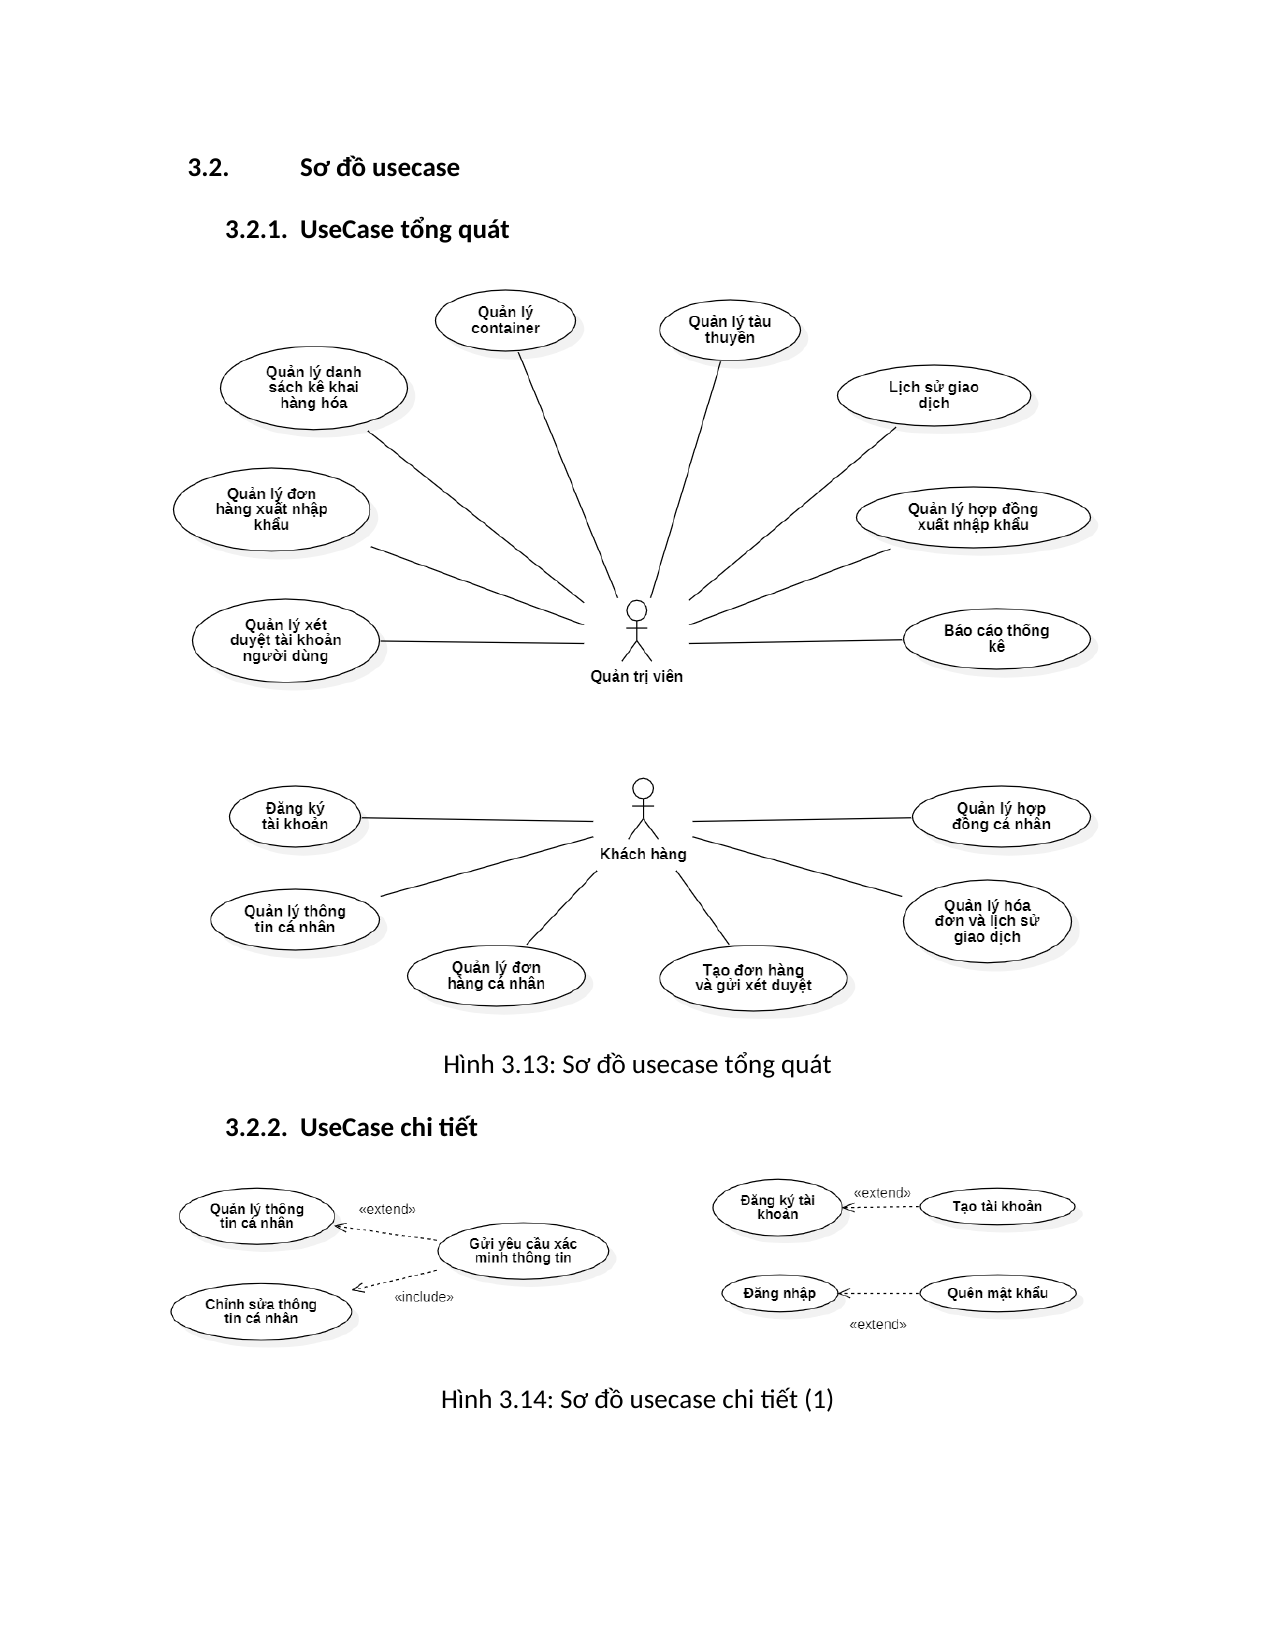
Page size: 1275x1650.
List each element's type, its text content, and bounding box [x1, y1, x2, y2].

subtitle UseCase chi tiết [225, 1110, 1125, 1143]
subtitle UseCase tổng quát [225, 212, 1125, 245]
subtitle Sơ đồ usecase [187, 150, 1125, 183]
picture [167, 1171, 1108, 1354]
picture [167, 273, 1108, 1019]
